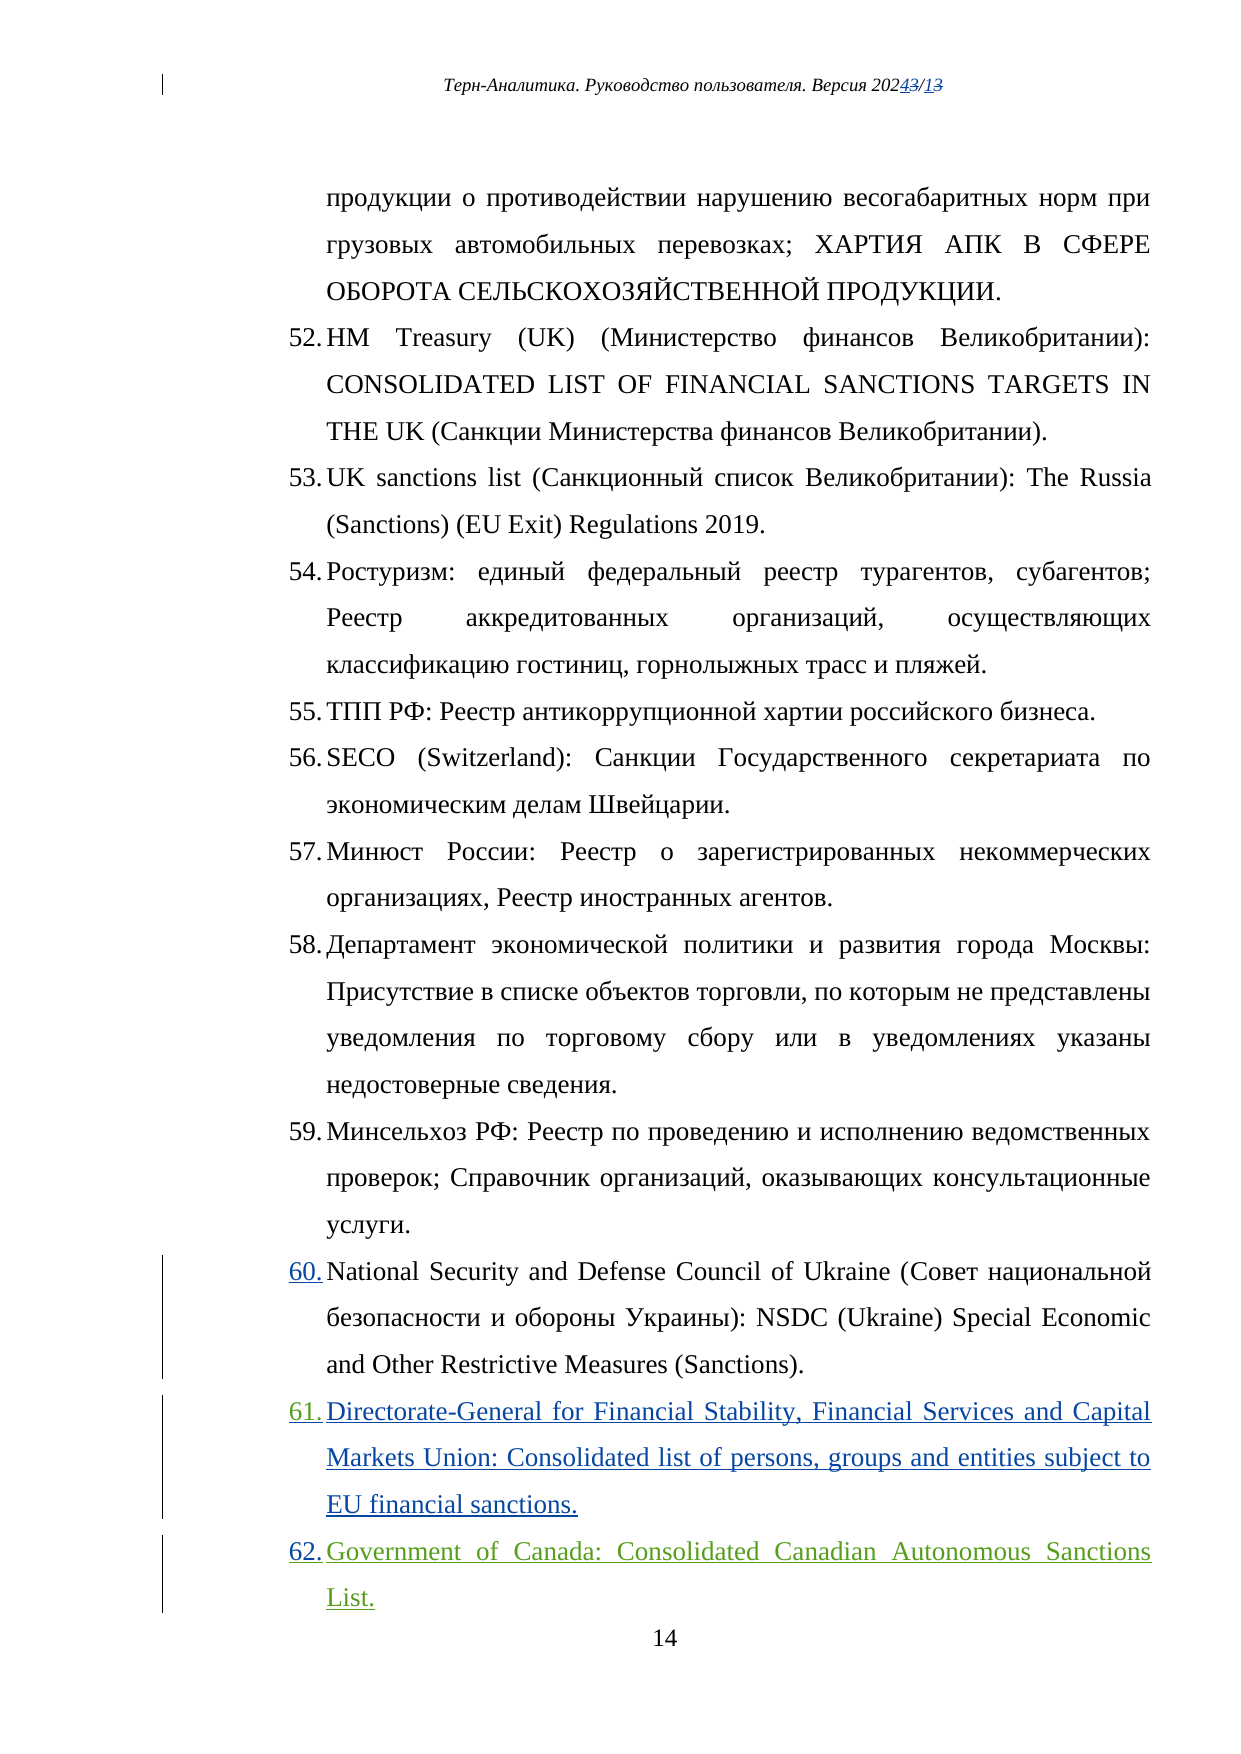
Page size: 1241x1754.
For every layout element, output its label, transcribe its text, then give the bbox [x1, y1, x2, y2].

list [288, 182, 1152, 306]
list National Security and Defense Council of Ukraine (Совет национальной безопасности и обороны Украины): NSDC (Ukraine) Special Economic and Other Restrictive Measures (Sanctions). [288, 1313, 1152, 1438]
list UK sanctions list (Санкционный список Великобритании): The Russia (Sanctions) (EU Exit) Regulations 2019. [288, 520, 1152, 598]
list Минюст России: Реестр о зарегистрированных некоммерческих организациях, Реестр иностранных агентов. [288, 893, 1152, 971]
list ТПП РФ: Реестр антикоррупционной хартии российского бизнеса. [288, 753, 1152, 784]
list Департамент экономической политики и развития города Москвы: Присутствие в списке объектов торговли, по которым не представлены уведомления по торговому сбору или в уведомлениях указаны недостоверные сведения. [288, 987, 1152, 1158]
list Минсельхоз РФ: Реестр по проведению и исполнению ведомственных проверок; Справочник организаций, оказывающих консультационные услуги. [288, 1173, 1152, 1298]
list SECO (Switzerland): Санкции Государственного секретариата по экономическим делам Швейцарии. [288, 800, 1152, 878]
list HM Treasury (UK) (Министерство финансов Великобритании): CONSOLIDATED LIST OF FINANCIAL SANCTIONS TARGETS IN THE UK (Санкции Министерства финансов Великобритании). [288, 351, 1152, 475]
list Ростуризм: единый федеральный реестр турагентов, субагентов; Реестр аккредитованных организаций, осуществляющих классификацию гостиниц, горнолыжных трасс и пляжей. [288, 613, 1152, 738]
